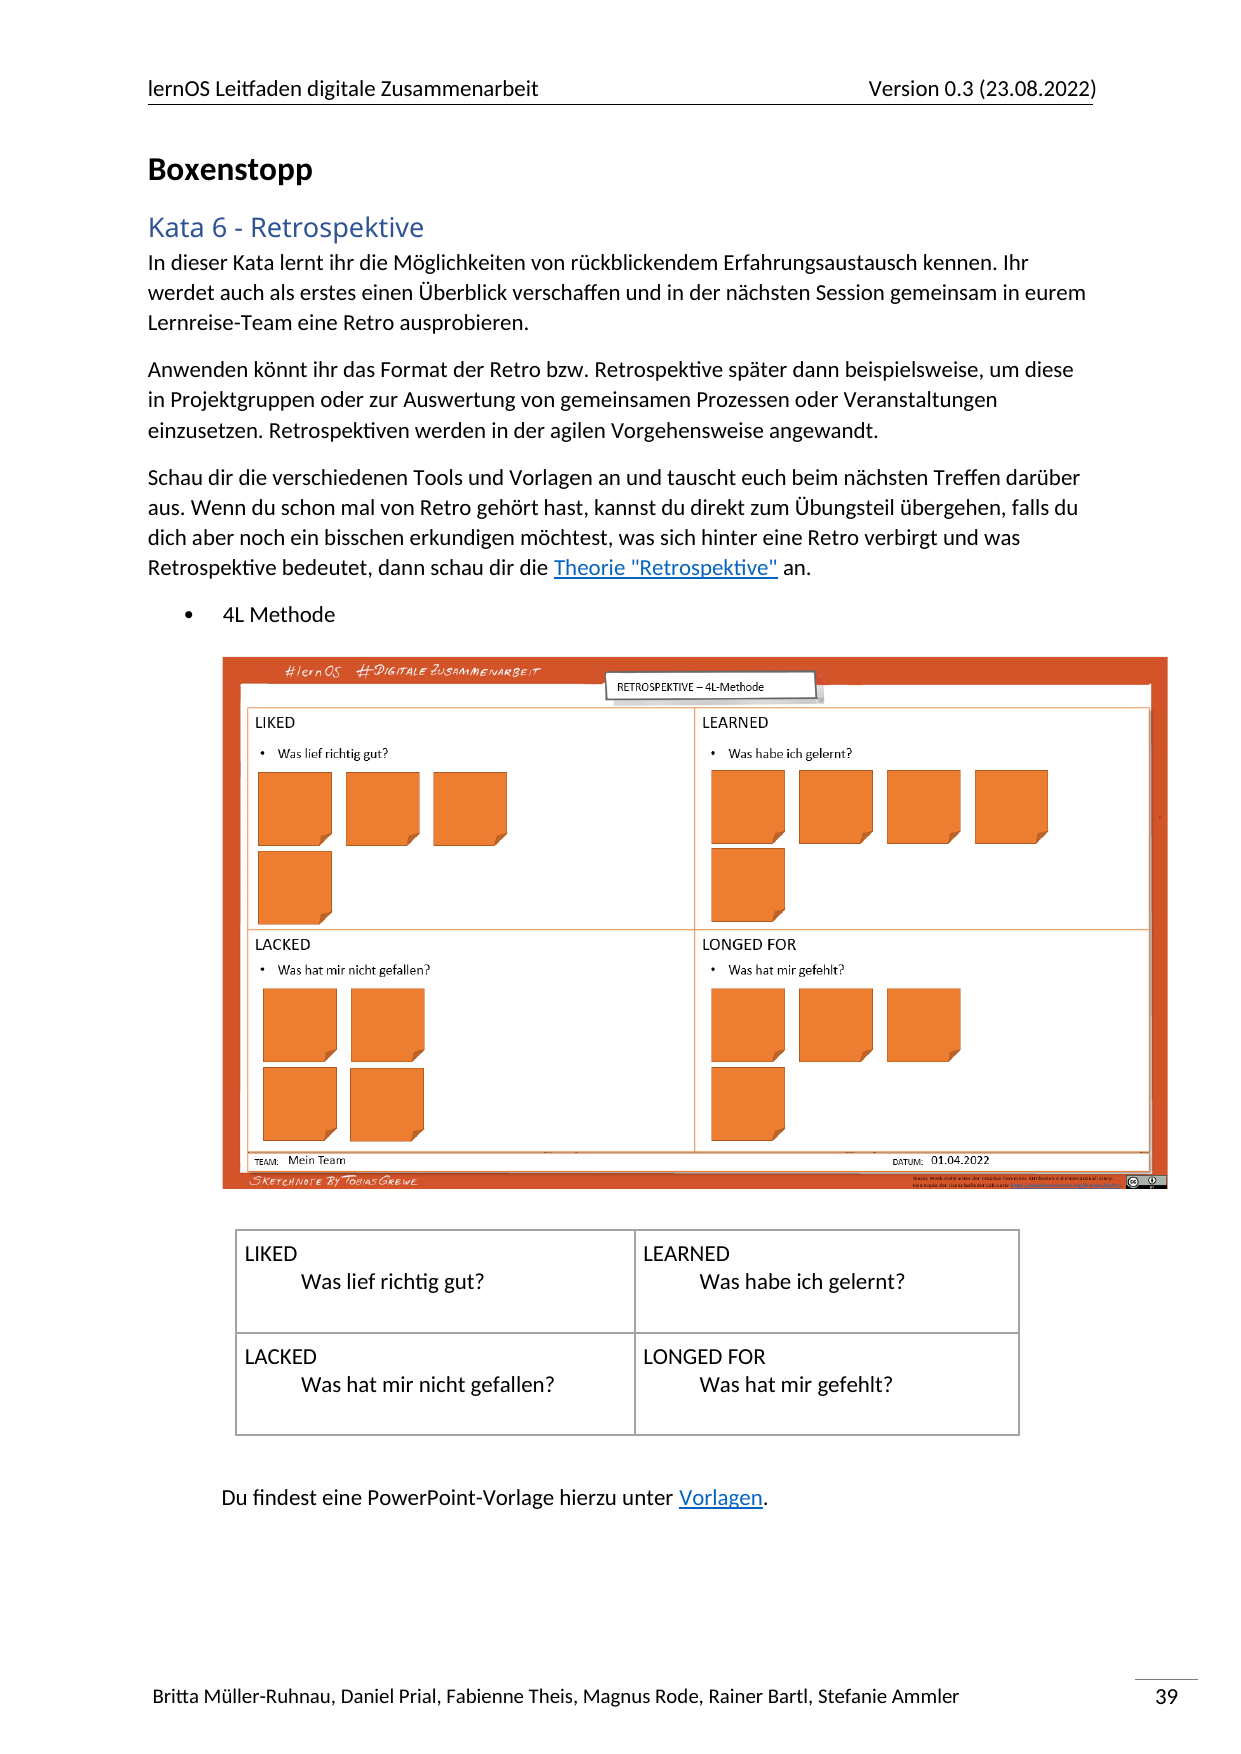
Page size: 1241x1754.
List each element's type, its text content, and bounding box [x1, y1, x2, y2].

text In dieser Kata lernt ihr die Möglichkeiten von rückblickendem Erfahrungsaustausch kennen. Ihr werdet auch als erstes einen Überblick verschaffen und in der nächsten Session gemeinsam in eurem Lernreise-Team eine Retro ausprobieren. [148, 248, 1093, 336]
table_cell LACKED Was hat mir nicht gefallen? [237, 1334, 634, 1434]
table_header LEARNED Was habe ich gelernt? [636, 1231, 1018, 1332]
table_header LIKED Was lief richtig gut? [237, 1231, 634, 1332]
text Du findest eine PowerPoint-Vorlage hierzu unter Vorlagen. [148, 1483, 1093, 1511]
table_cell LONGED FOR Was hat mir gefehlt? [636, 1334, 1018, 1434]
subtitle Kata 6 - Retrospektive [148, 208, 1093, 245]
text Boxenstopp [148, 148, 1093, 188]
text Anwenden könnt ihr das Format der Retro bzw. Retrospektive später dann beispielsweise, um diese in Projektgruppen oder zur Auswertung von gemeinsamen Prozessen oder Veranstaltungen einzusetzen. Retrospektiven werden in der agilen Vorgehensweise angewandt. [148, 355, 1093, 444]
list 4L Methode [185, 600, 1093, 628]
text Schau dir die verschiedenen Tools und Vorlagen an und tauscht euch beim nächsten Treffen darüber aus. Wenn du schon mal von Retro gehört hast, kannst du direkt zum Übungsteil übergehen, falls du dich aber noch ein bisschen erkundigen möchtest, was sich hinter eine Retro verbirgt und was Retrospektive bedeutet, dann schau dir die Theorie "Retrospektive" an. [148, 463, 1093, 581]
